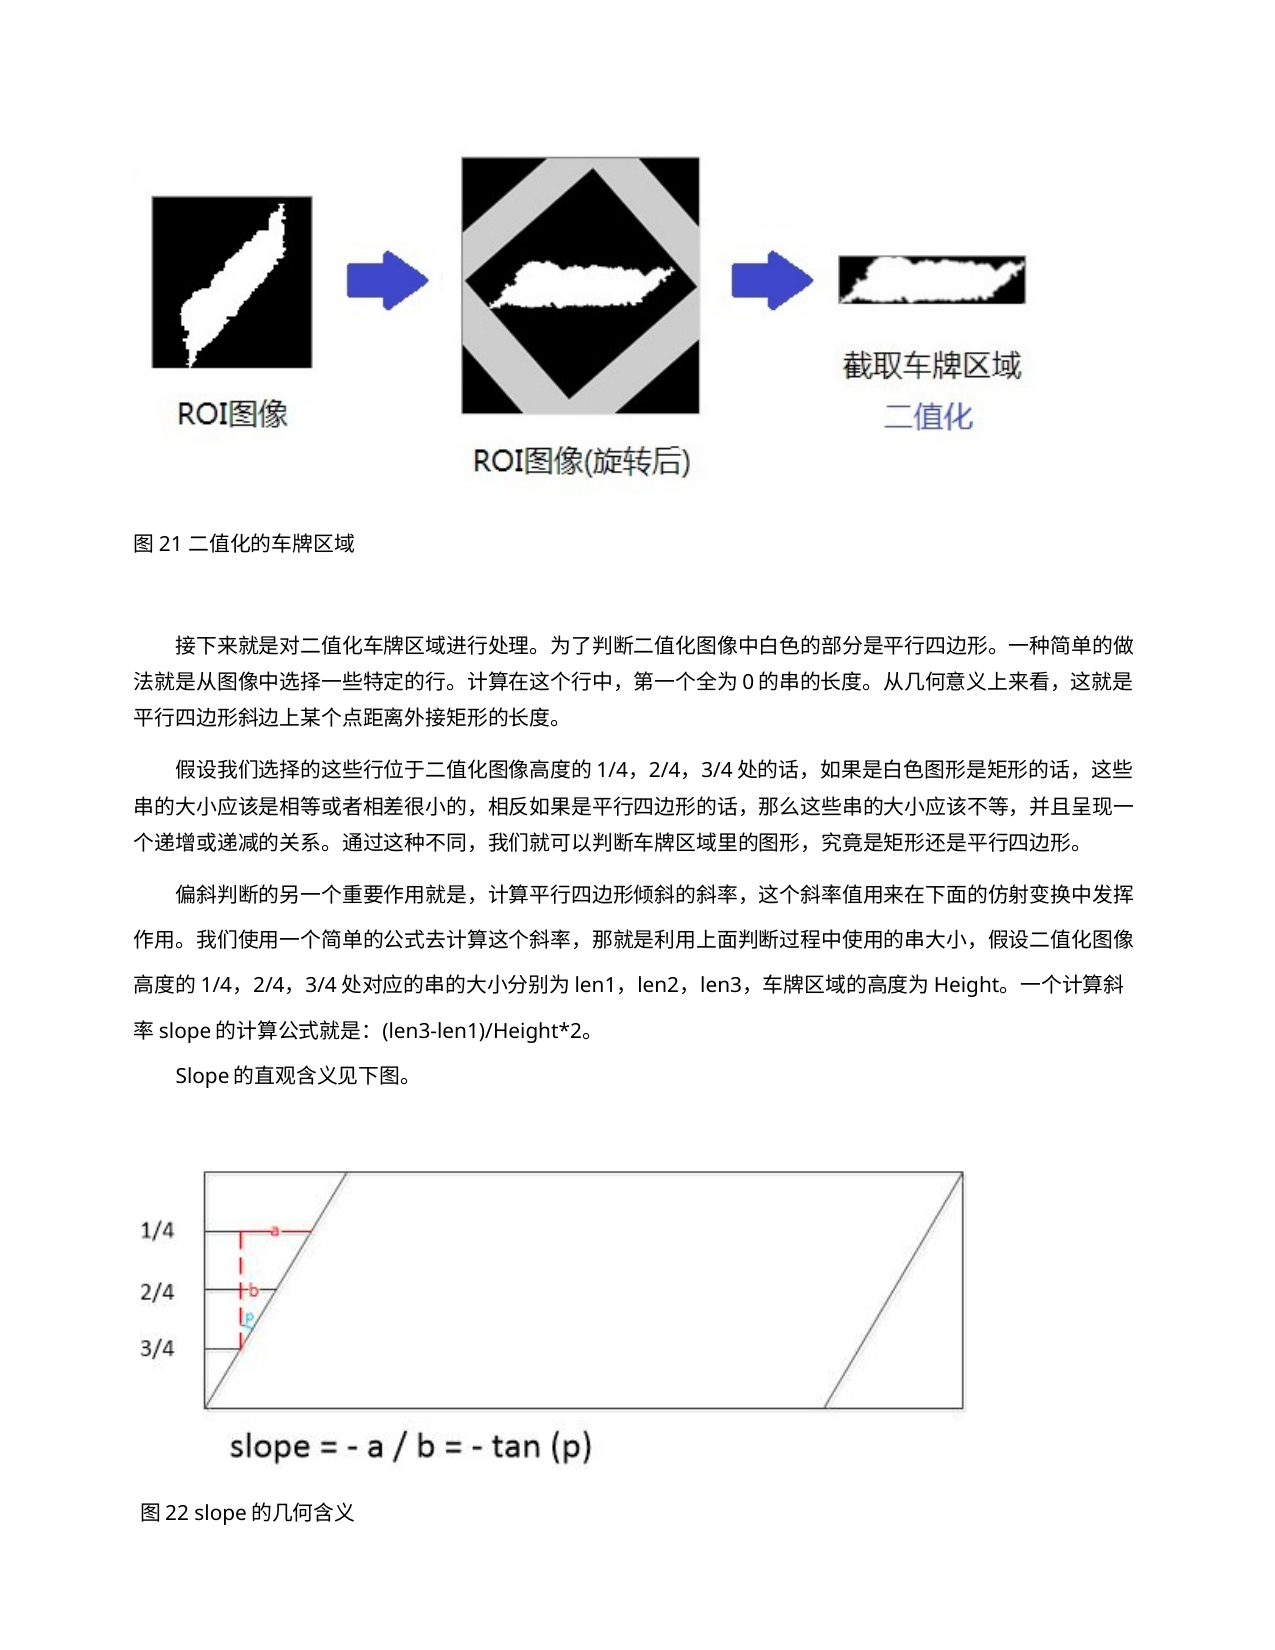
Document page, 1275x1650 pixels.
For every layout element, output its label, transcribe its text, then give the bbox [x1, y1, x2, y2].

text 接下来就是对二值化车牌区域进行处理。为了判断二值化图像中白色的部分是平行四边形。一种简单的做法就是从图像中选择一些特定的行。计算在这个行中，第一个全为0的串的长度。从几何意义上来看，这就是平行四边形斜边上某个点距离外接矩形的长度。 [134, 629, 1141, 732]
text Slope的直观含义见下图。 [134, 1059, 1141, 1090]
text 图22 slope的几何含义 [134, 1496, 1141, 1526]
text 偏斜判断的另一个重要作用就是，计算平行四边形倾斜的斜率，这个斜率值用来在下面的仿射变换中发挥作用。我们使用一个简单的公式去计算这个斜率，那就是利用上面判断过程中使用的串大小，假设二值化图像高度的1/4，2/4，3/4处对应的串的大小分别为len1，len2，len3，车牌区域的高度为Height。一个计算斜率slope的计算公式就是：(len3-len1)/Height*2。 [134, 878, 1141, 1044]
text 图21 二值化的车牌区域 [134, 527, 1141, 557]
picture [140, 1170, 967, 1469]
text 假设我们选择的这些行位于二值化图像高度的1/4，2/4，3/4处的话，如果是白色图形是矩形的话，这些串的大小应该是相等或者相差很小的，相反如果是平行四边形的话，那么这些串的大小应该不等，并且呈现一个递增或递减的关系。通过这种不同，我们就可以判断车牌区域里的图形，究竟是矩形还是平行四边形。 [134, 753, 1141, 856]
picture [133, 118, 1056, 506]
